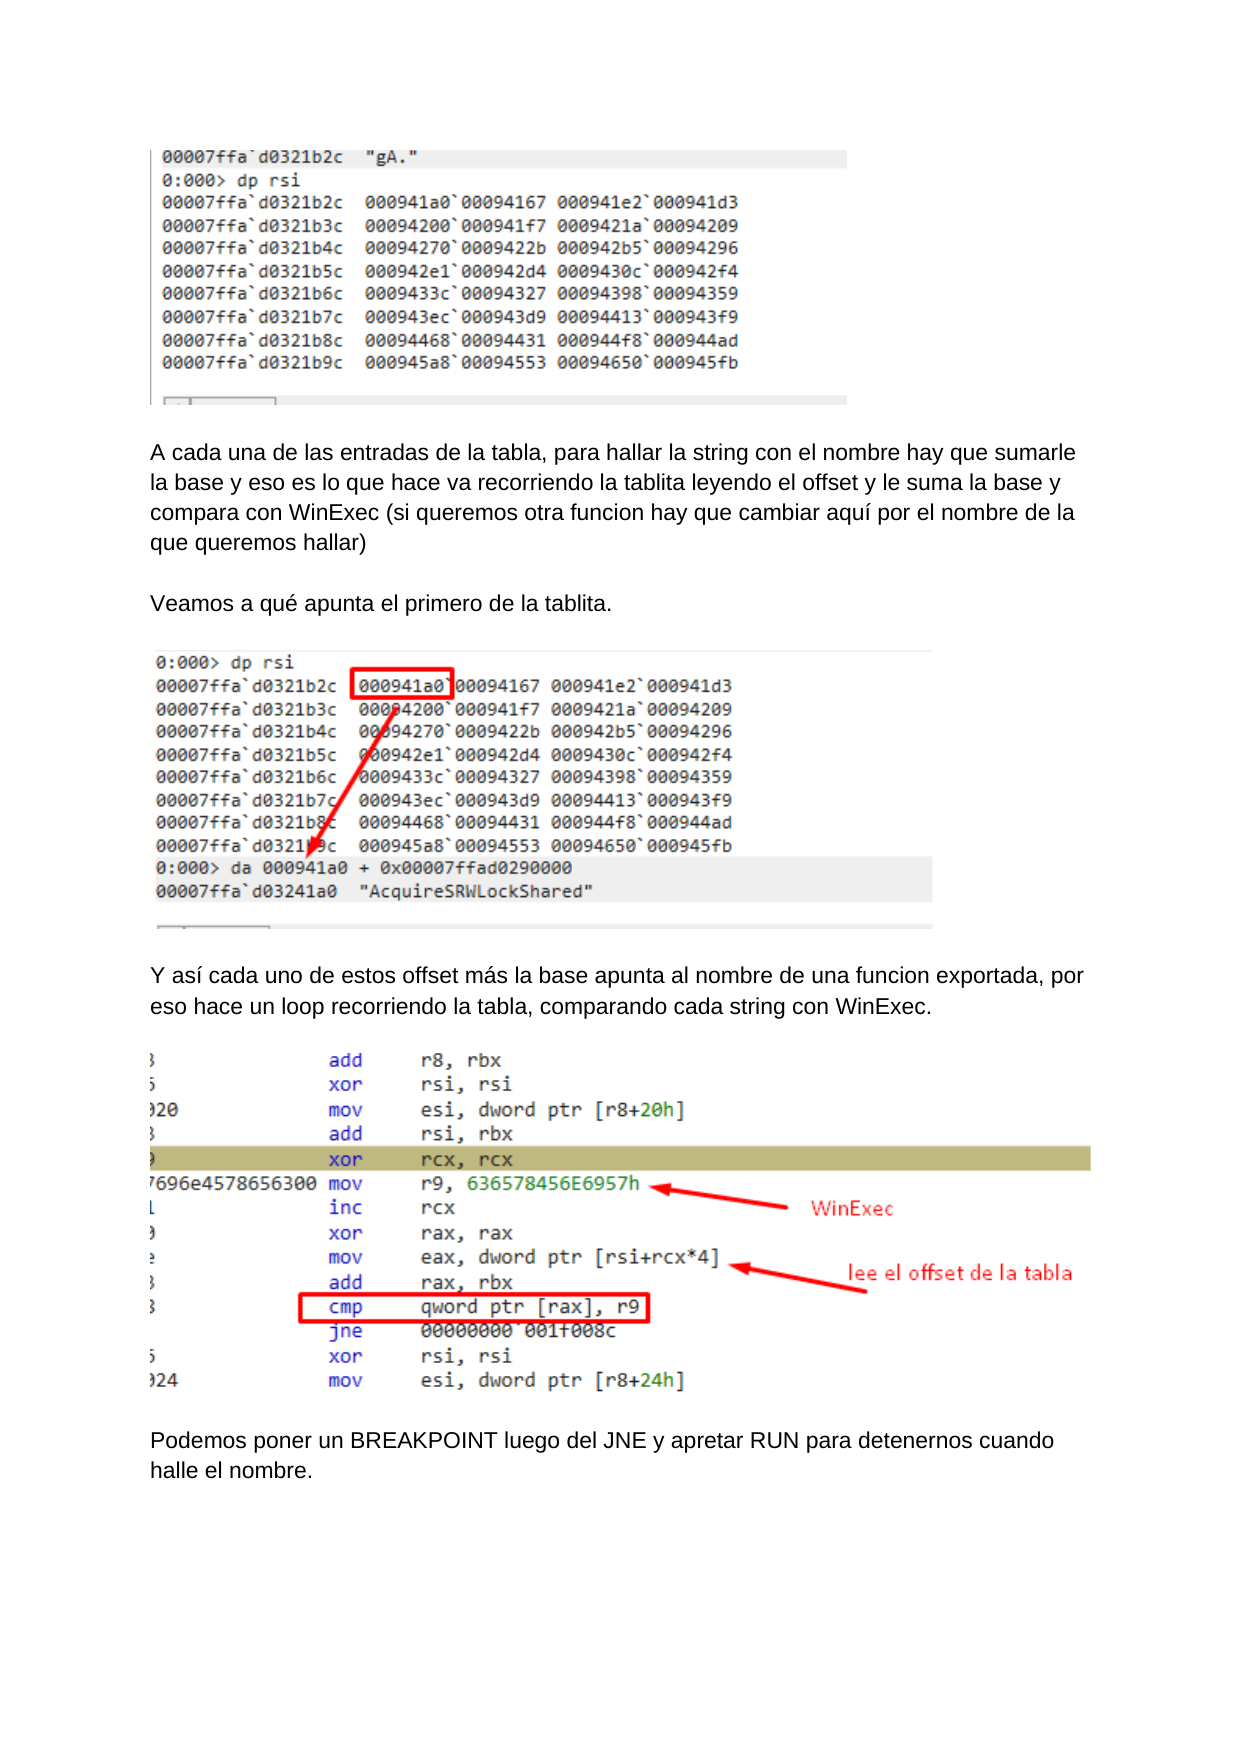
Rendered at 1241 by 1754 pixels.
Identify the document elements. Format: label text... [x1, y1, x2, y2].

text Podemos poner un BREAKPOINT luego del JNE y apretar RUN para detenernos cuando halle el nombre. [150, 1427, 1090, 1483]
picture [150, 1053, 1091, 1393]
text Veamos a qué apunta el primero de la tablita. [150, 590, 1090, 616]
text A cada una de las entradas de la tabla, para hallar la string con el nombre hay que sumarle la base y eso es lo que hace va recorriendo la tablita leyendo el offset y le suma la base y compara con WinExec (si queremos otra funcion hay que cambiar aquí por el nombre de la que queremos hallar) [150, 439, 1090, 556]
picture [150, 650, 933, 929]
picture [150, 150, 847, 405]
text Y así cada uno de estos offset más la base apunta al nombre de una funcion exportada, por eso hace un loop recorriendo la tabla, comparando cada string con WinExec. [150, 962, 1090, 1019]
